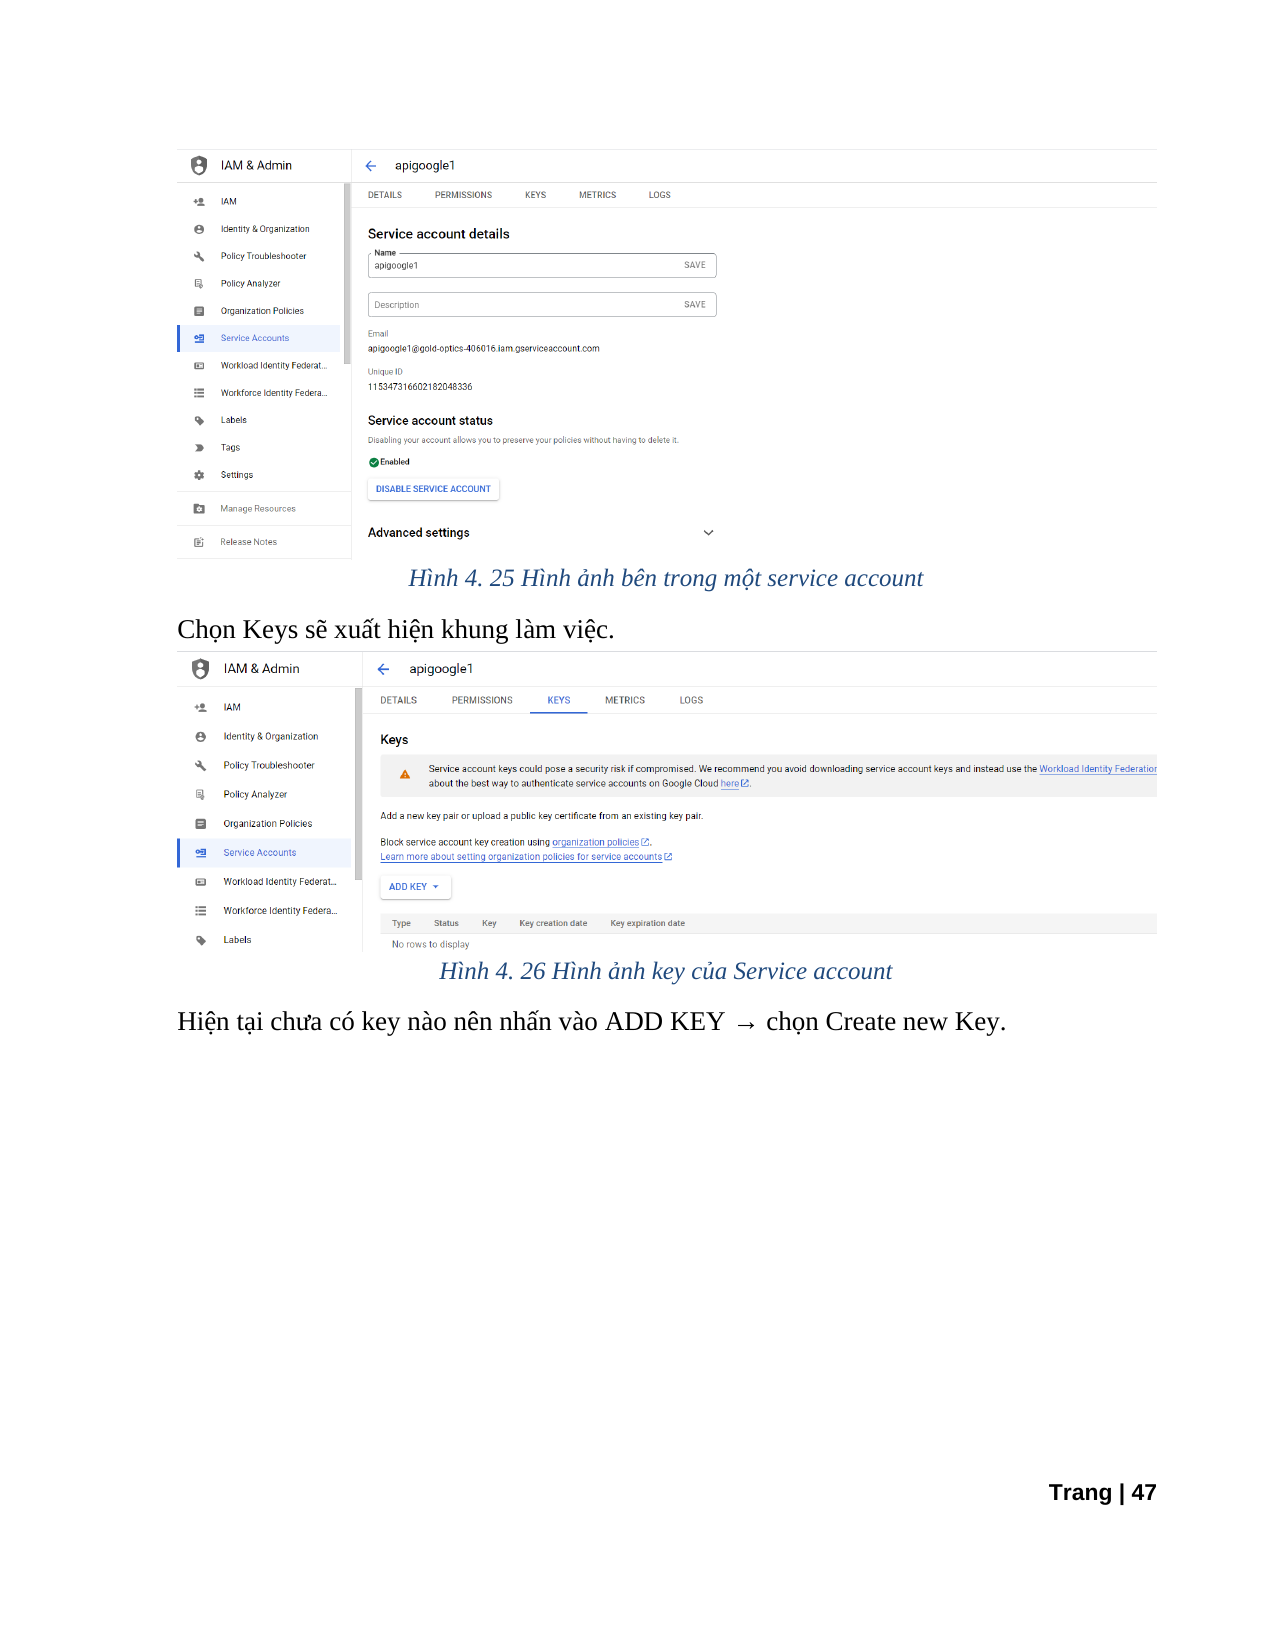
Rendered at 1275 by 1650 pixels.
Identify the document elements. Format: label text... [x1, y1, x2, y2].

picture [177, 147, 1157, 560]
text Hiện tại chưa có key nào nên nhấn vào ADD KEY → chọn Create new Key. [177, 1005, 1157, 1037]
text Hình 4. 26 Hình ảnh key của Service account [177, 956, 1157, 984]
picture [177, 648, 1157, 952]
text Chọn Keys sẽ xuất hiện khung làm việc. [177, 613, 1157, 644]
text Hình 4. 25 Hình ảnh bên trong một service account [177, 563, 1157, 592]
